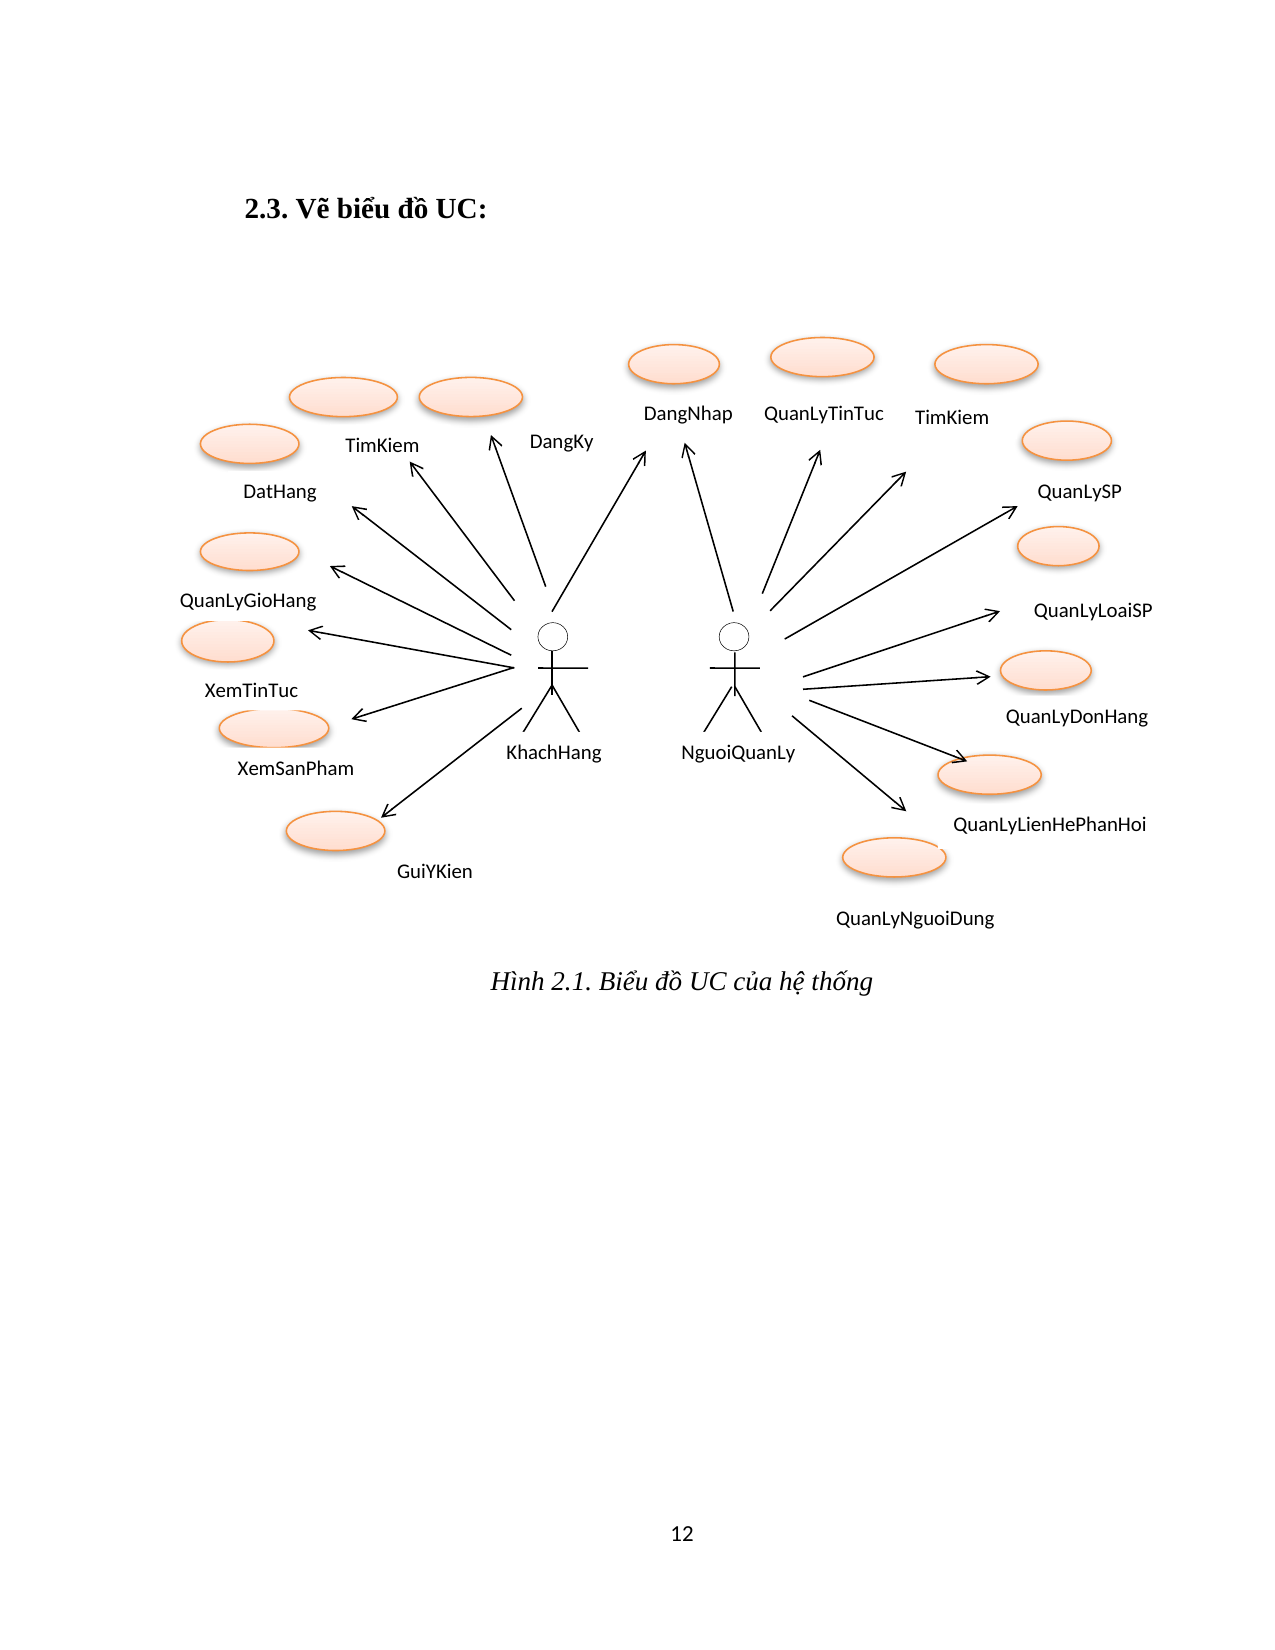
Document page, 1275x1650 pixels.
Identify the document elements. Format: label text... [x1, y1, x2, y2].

text Hình 2.1. Biểu đồ UC của hệ thống [207, 965, 1157, 997]
list 2.3. Vẽ biểu đồ UC: [244, 191, 1157, 225]
